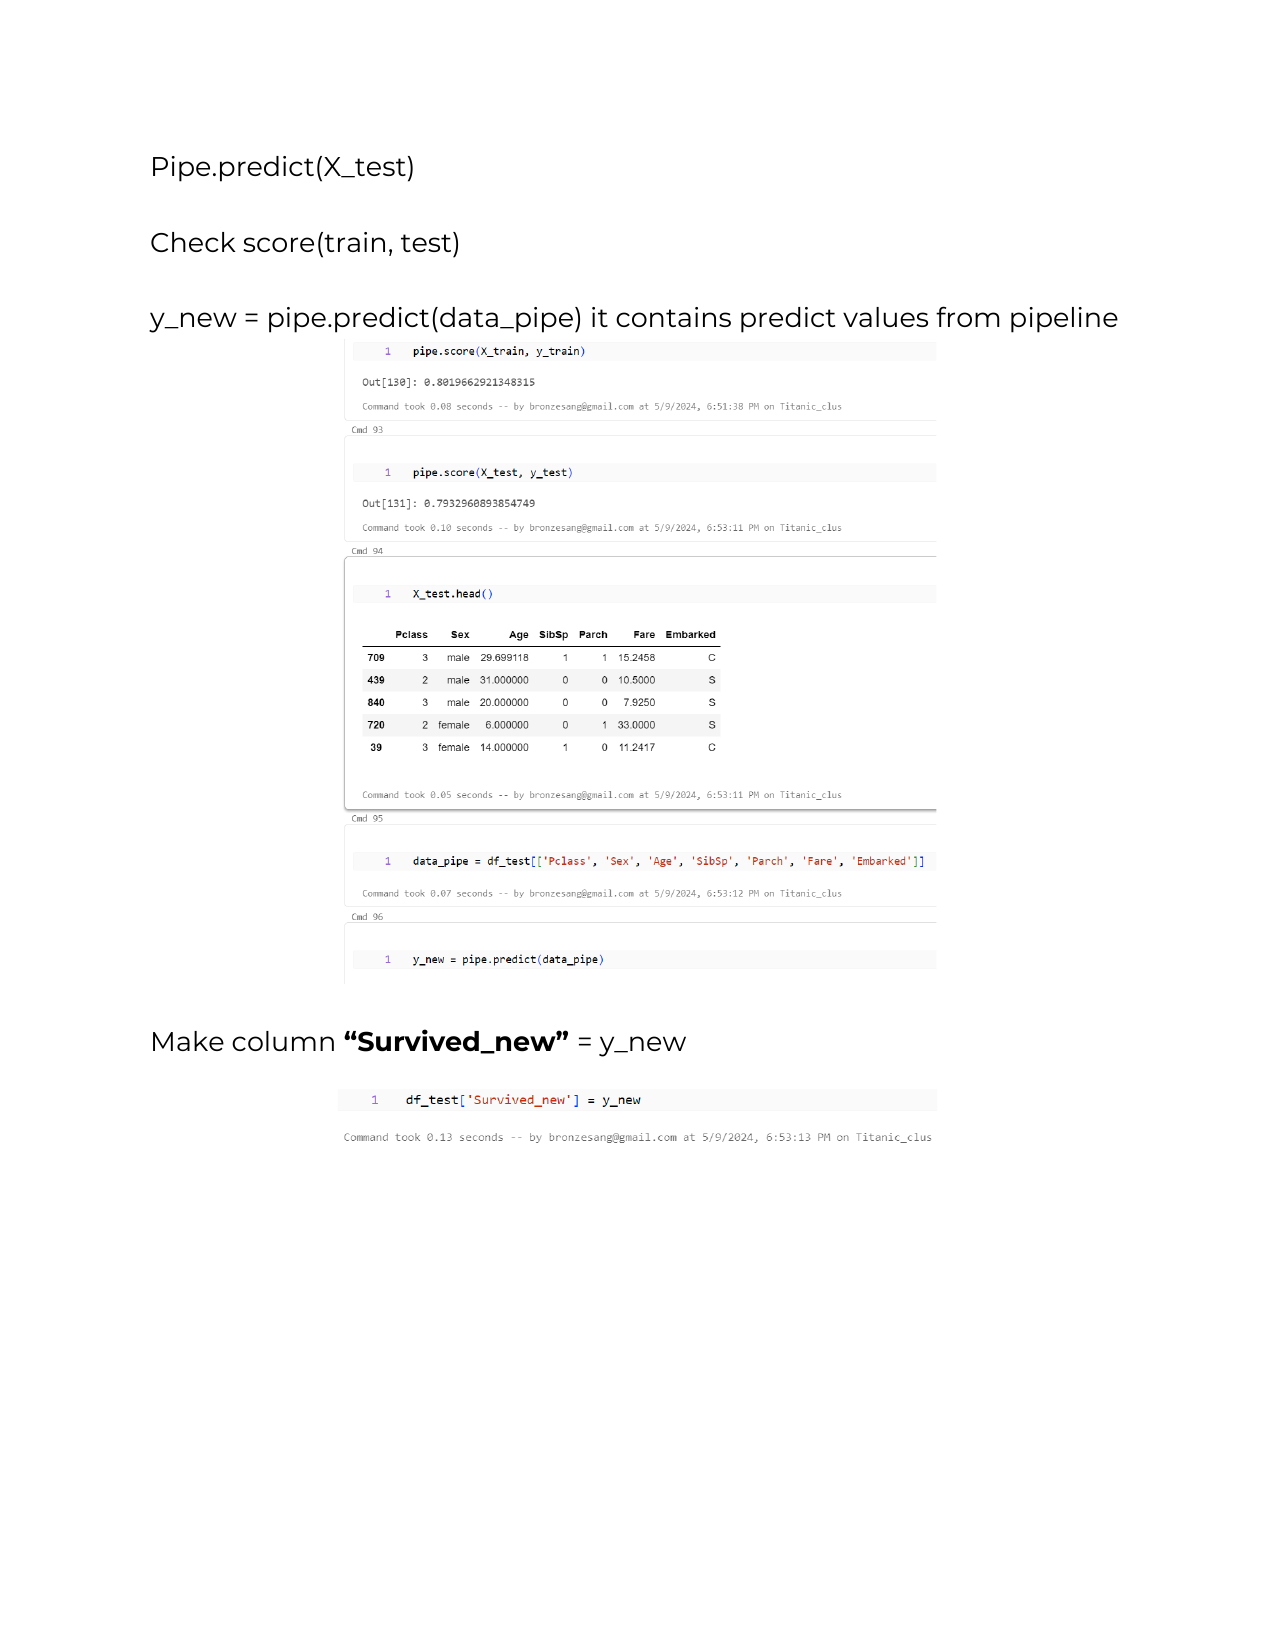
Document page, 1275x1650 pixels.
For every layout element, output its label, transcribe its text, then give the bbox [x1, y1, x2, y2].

text Pipe.predict(X_test) [150, 150, 1125, 183]
text y_new = pipe.predict(data_pipe) it contains predict values from pipeline [150, 302, 1125, 335]
text Make column “Survived_new” = y_new [150, 1025, 1125, 1058]
text Check score(train, test) [150, 226, 1125, 259]
picture [337, 1063, 938, 1148]
picture [338, 339, 937, 984]
